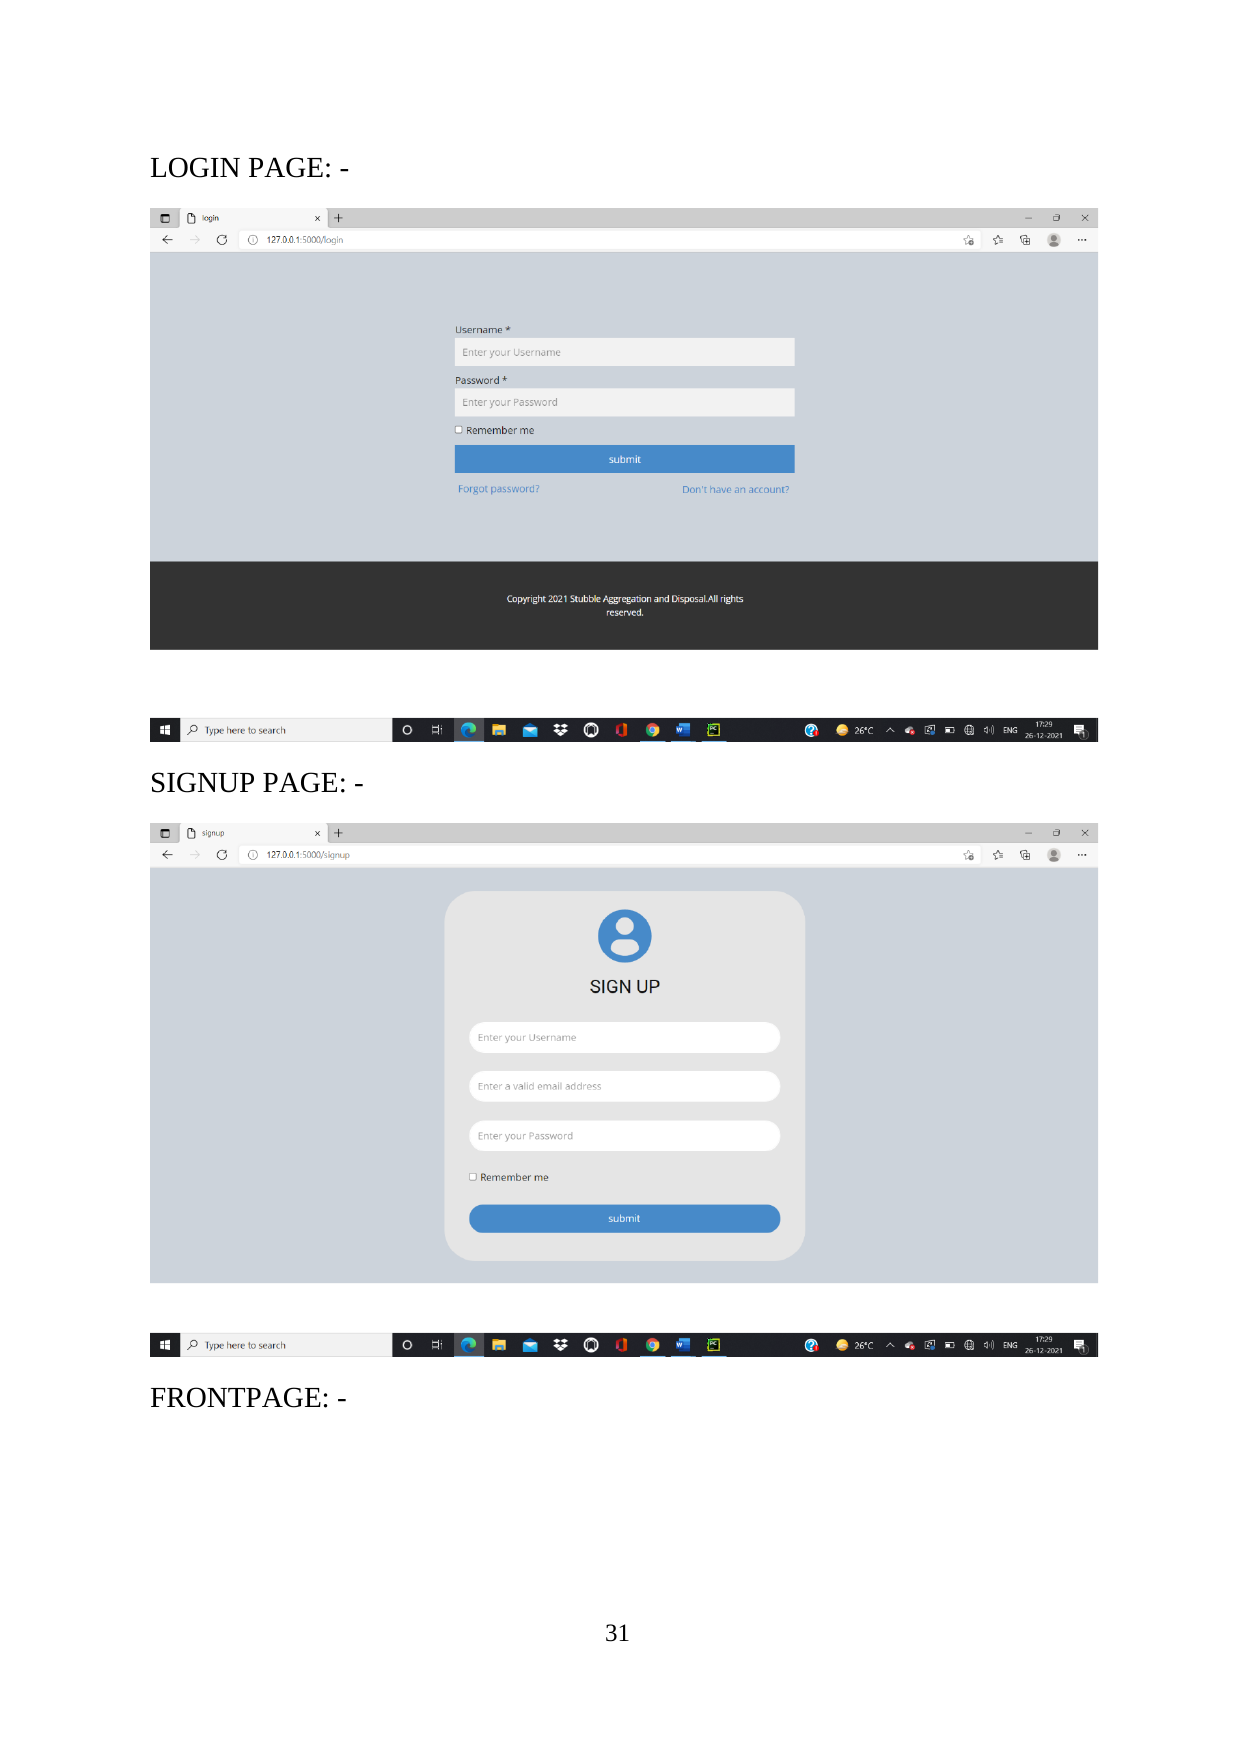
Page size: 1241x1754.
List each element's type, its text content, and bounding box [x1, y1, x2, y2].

text SIGNUP PAGE: - [150, 765, 1098, 799]
picture [150, 208, 1099, 742]
picture [150, 823, 1099, 1357]
text LOGIN PAGE: - [150, 150, 1098, 184]
text FRONTPAGE: - [150, 1381, 1098, 1414]
